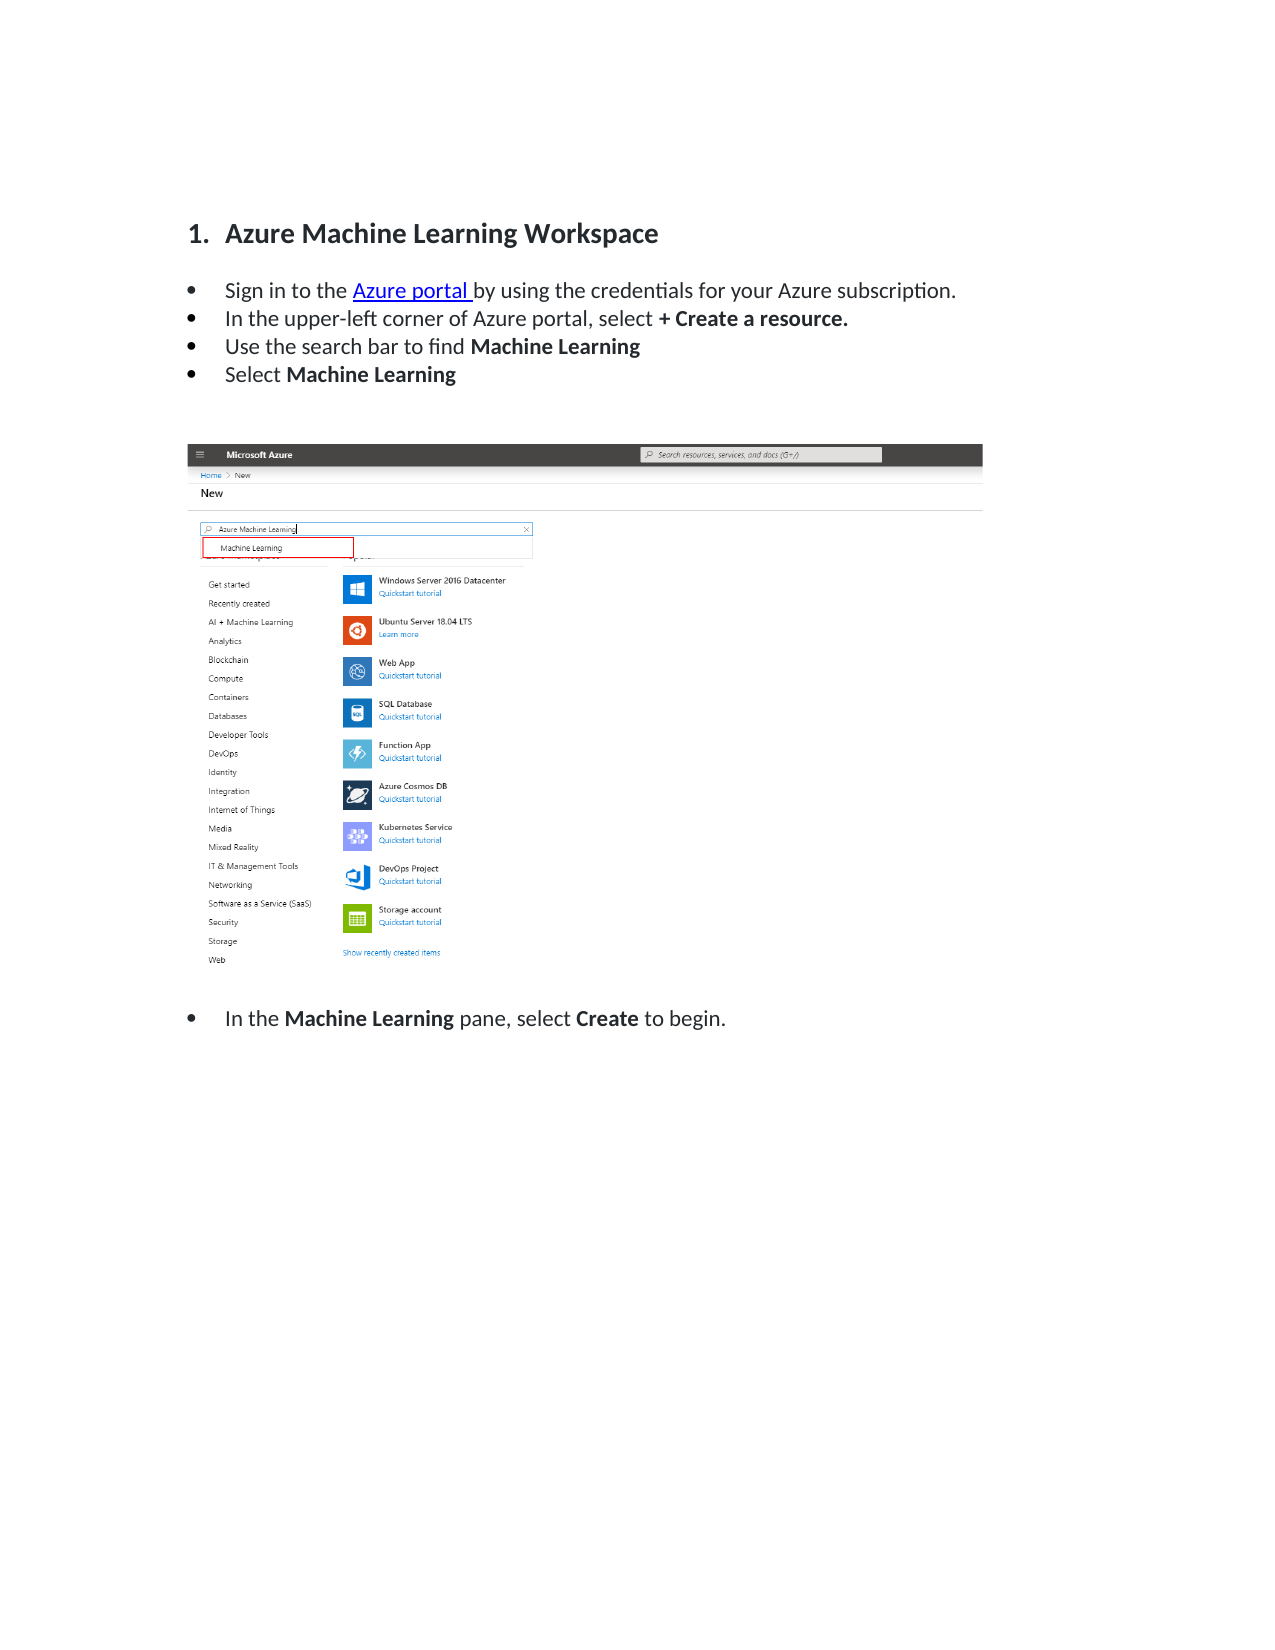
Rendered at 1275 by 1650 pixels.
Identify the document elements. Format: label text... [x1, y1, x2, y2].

list Azure Machine Learning Workspace [187, 216, 1125, 251]
list In the Machine Learning pane, select Create to begin. [187, 1004, 1125, 1032]
picture [187, 444, 983, 977]
list Select Machine Learning [187, 360, 1125, 388]
list Use the search bar to find Machine Learning [187, 332, 1125, 360]
list In the upper-left corner of Azure portal, select + Create a resource. [187, 304, 1125, 332]
list Sign in to the Azure portal by using the credentials for your Azure subscription. [187, 276, 1125, 304]
